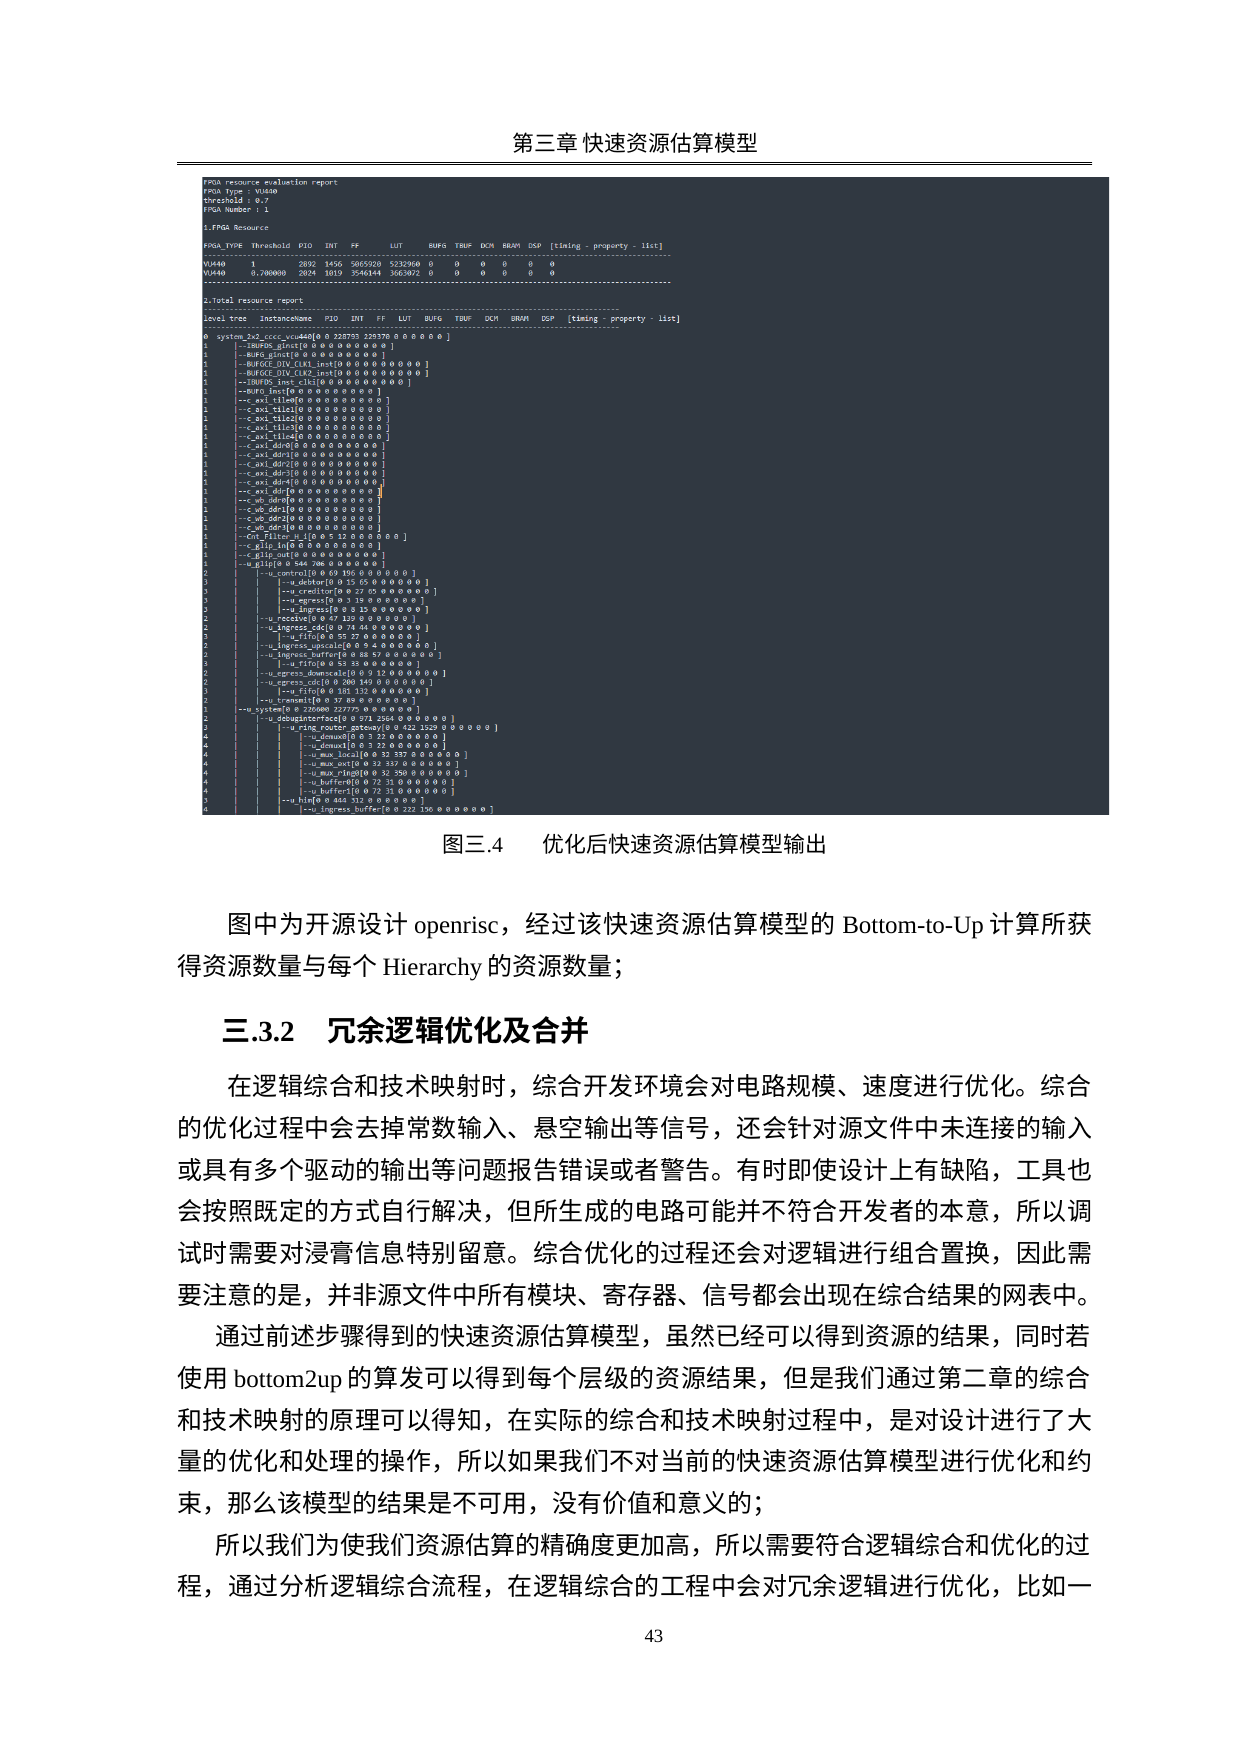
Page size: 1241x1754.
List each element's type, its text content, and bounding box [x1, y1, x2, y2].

picture [202, 177, 1110, 815]
text 在逻辑综合和技术映射时，综合开发环境会对电路规模、速度进行优化。综合的优化过程中会去掉常数输入、悬空输出等信号，还会针对源文件中未连接的输入或具有多个驱动的输出等问题报告错误或者警告。有时即使设计上有缺陷，工具也会按照既定的方式自行解决，但所生成的电路可能并不符合开发者的本意，所以调试时需要对浸膏信息特别留意。综合优化的过程还会对逻辑进行组合置换，因此需要注意的是，并非源文件中所有模块、寄存器、信号都会出现在综合结果的网表中。 [177, 1062, 1092, 1312]
text 优化后快速资源估算模型输出 [177, 827, 1092, 859]
text 所以我们为使我们资源估算的精确度更加高，所以需要符合逻辑综合和优化的过程，通过分析逻辑综合流程，在逻辑综合的工程中会对冗余逻辑进行优化，比如一些复选器或单纯的数值传递等非有效逻辑进行合并。 [177, 1521, 1092, 1604]
text 图中为开源设计openrisc，经过该快速资源估算模型的Bottom-to-Up计算所获得资源数量与每个Hierarchy的资源数量； [177, 900, 1092, 983]
text 通过前述步骤得到的快速资源估算模型，虽然已经可以得到资源的结果，同时若使用bottom2up的算发可以得到每个层级的资源结果，但是我们通过第二章的综合和技术映射的原理可以得知，在实际的综合和技术映射过程中，是对设计进行了大量的优化和处理的操作，所以如果我们不对当前的快速资源估算模型进行优化和约束，那么该模型的结果是不可用，没有价值和意义的； [177, 1312, 1092, 1521]
subtitle 冗余逻辑优化及合并 [222, 1008, 1092, 1050]
